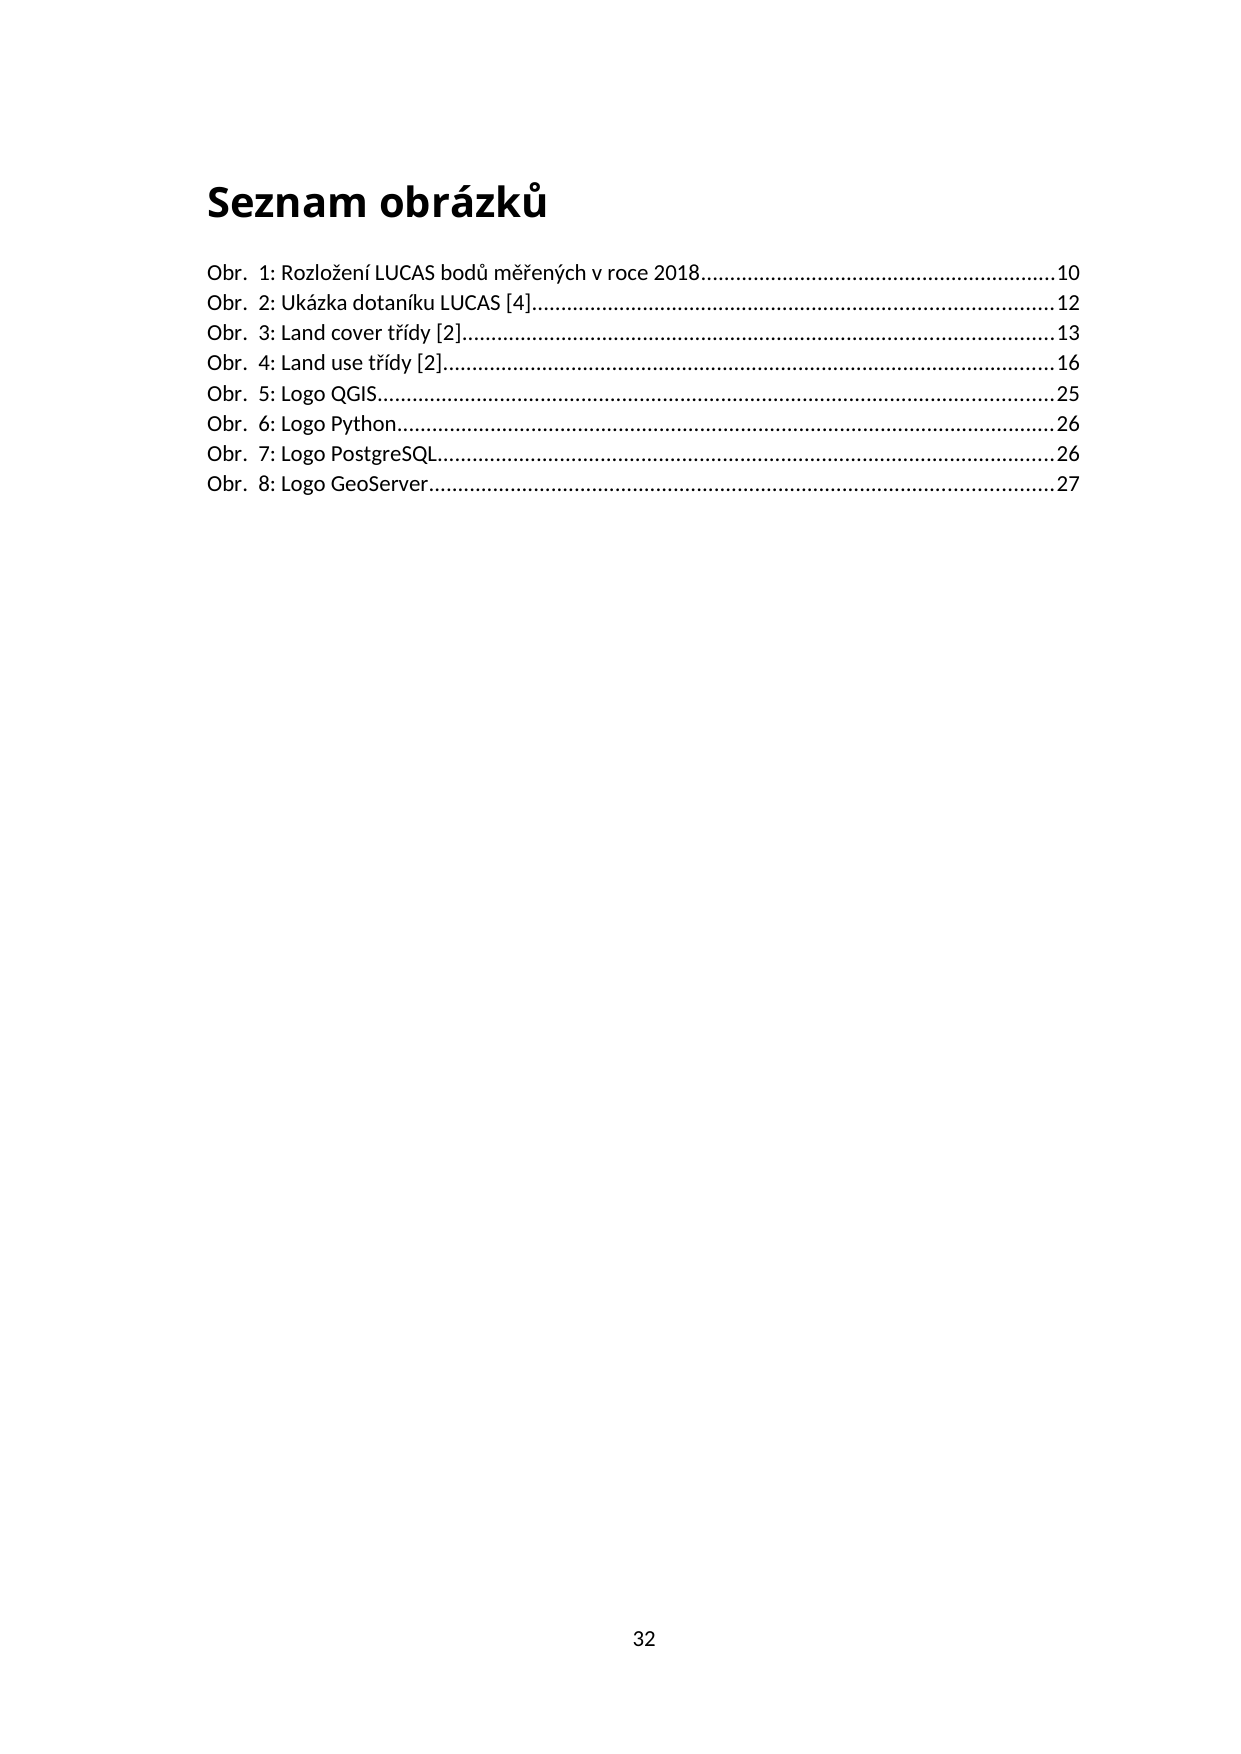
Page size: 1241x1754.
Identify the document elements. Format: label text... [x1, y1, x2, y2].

text Obr. 4: Land use třídy [2] 16 [207, 348, 1081, 376]
subtitle Seznam obrázků [207, 173, 1081, 229]
text Obr. 8: Logo GeoServer 27 [207, 469, 1081, 497]
text Obr. 1: Rozložení LUCAS bodů měřených v roce 2018 10 [207, 258, 1081, 286]
text Obr. 5: Logo QGIS 25 [207, 379, 1081, 407]
text Obr. 3: Land cover třídy [2] 13 [207, 318, 1081, 346]
text Obr. 7: Logo PostgreSQL 26 [207, 439, 1081, 467]
text Obr. 6: Logo Python 26 [207, 409, 1081, 437]
text Obr. 2: Ukázka dotaníku LUCAS [4] 12 [207, 288, 1081, 316]
